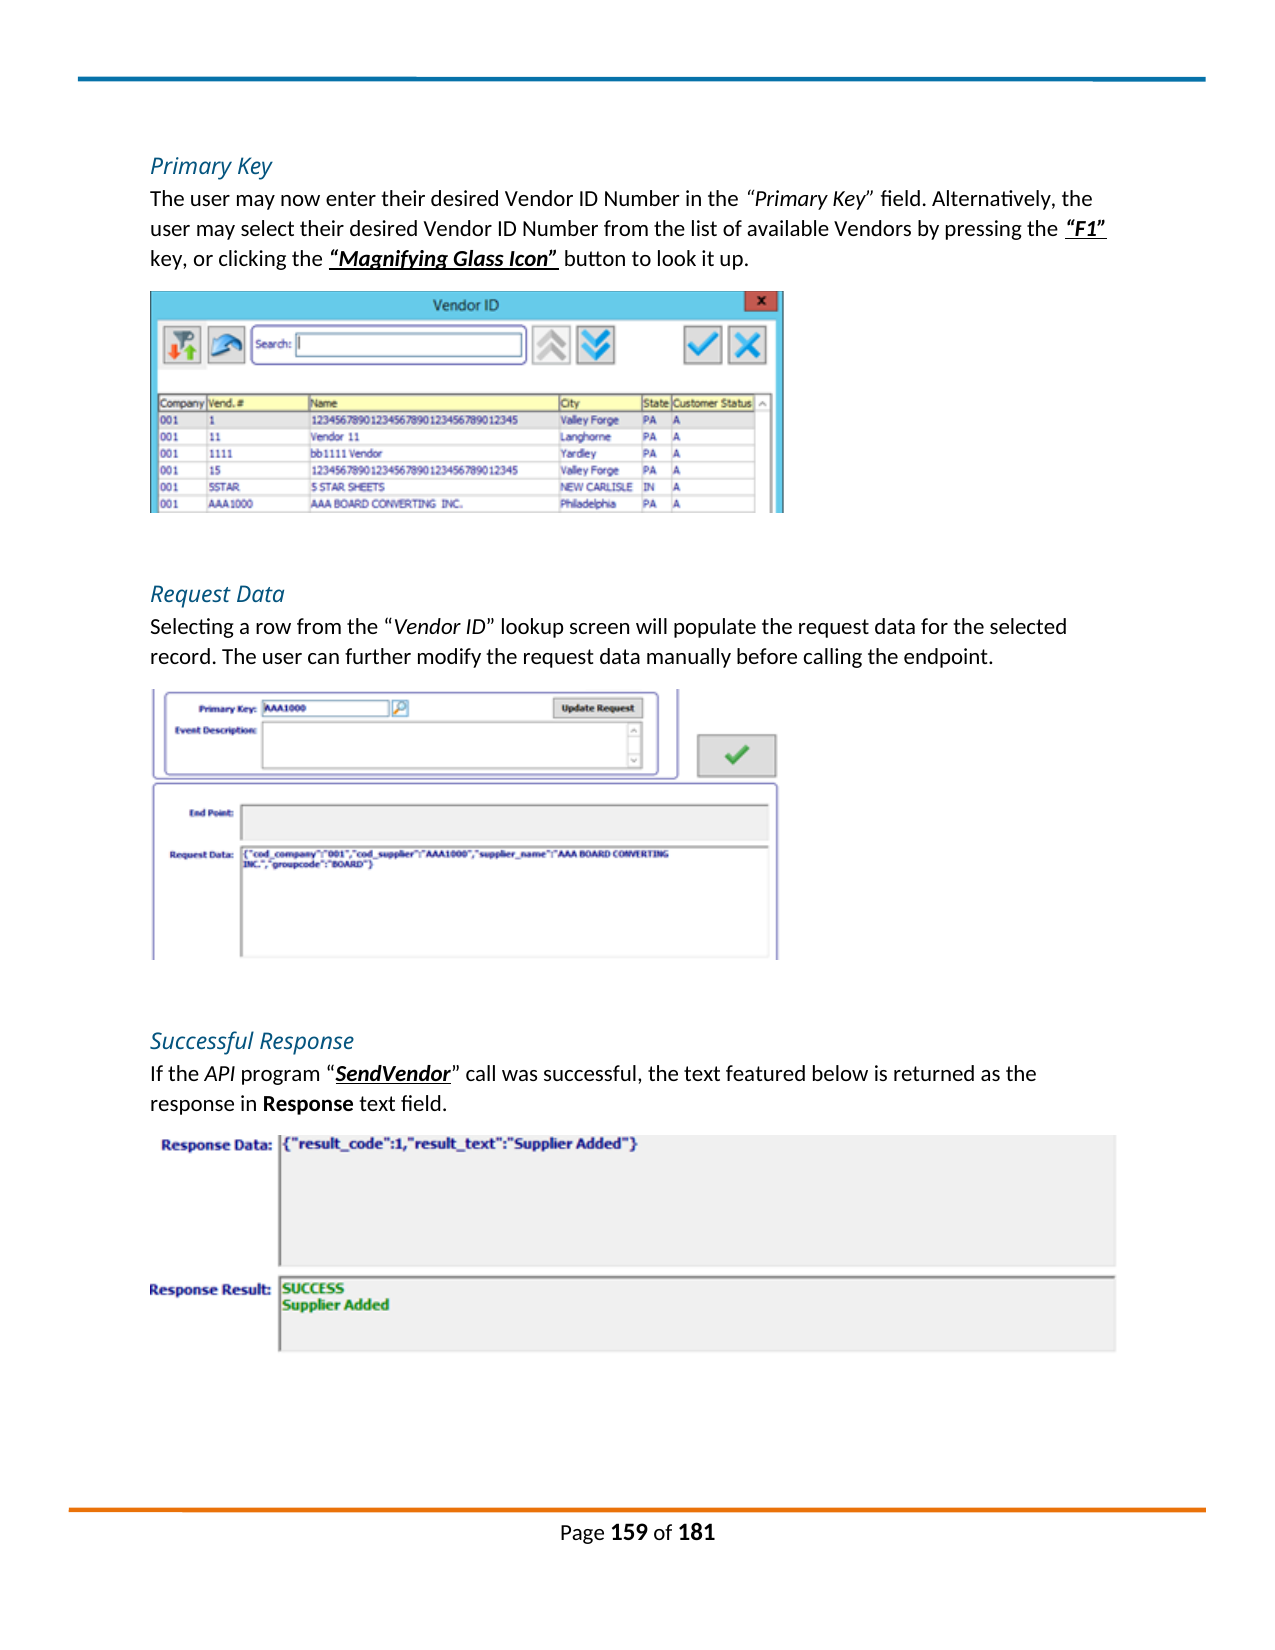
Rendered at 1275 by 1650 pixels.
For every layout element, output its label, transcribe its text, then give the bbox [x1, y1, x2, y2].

subtitle Primary Key [150, 150, 1125, 181]
text If the API program “SendVendor” call was successful, the text featured below is returned as the response in Response text field. [150, 1059, 1125, 1117]
picture [150, 291, 784, 513]
subtitle Request Data [150, 578, 1125, 610]
text Selecting a row from the “Vendor ID” lookup screen will populate the request data for the selected record. The user can further modify the request data manually before calling the endpoint. [150, 612, 1125, 670]
picture [150, 689, 780, 960]
subtitle Successful Response [150, 1025, 1125, 1056]
picture [150, 1135, 1125, 1358]
text The user may now enter their desired Vendor ID Number in the “Primary Key” field. Alternatively, the user may select their desired Vendor ID Number from the list of available Vendors by pressing the “F1” key, or clicking the “Magnifying Glass Icon” button to look it up. [150, 184, 1125, 272]
